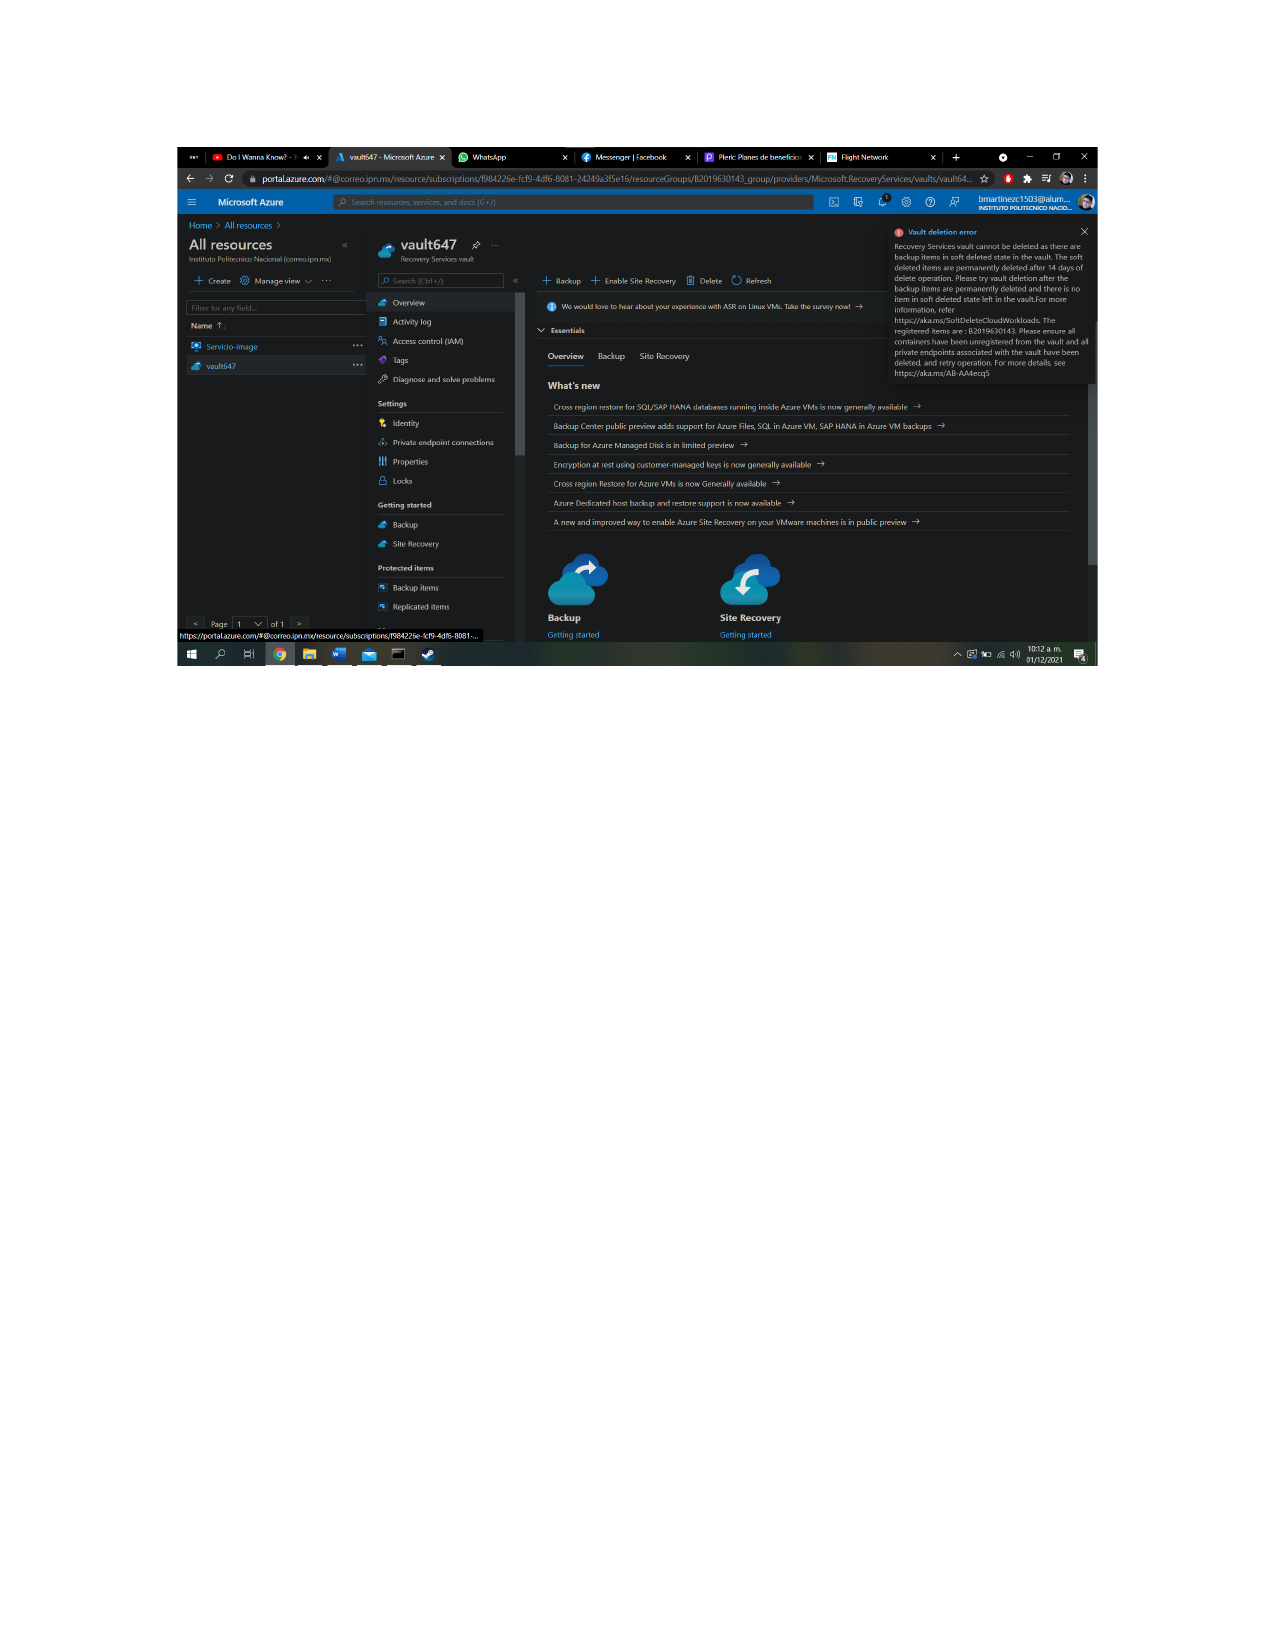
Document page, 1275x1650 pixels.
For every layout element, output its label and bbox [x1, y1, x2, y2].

picture [177, 147, 1098, 666]
